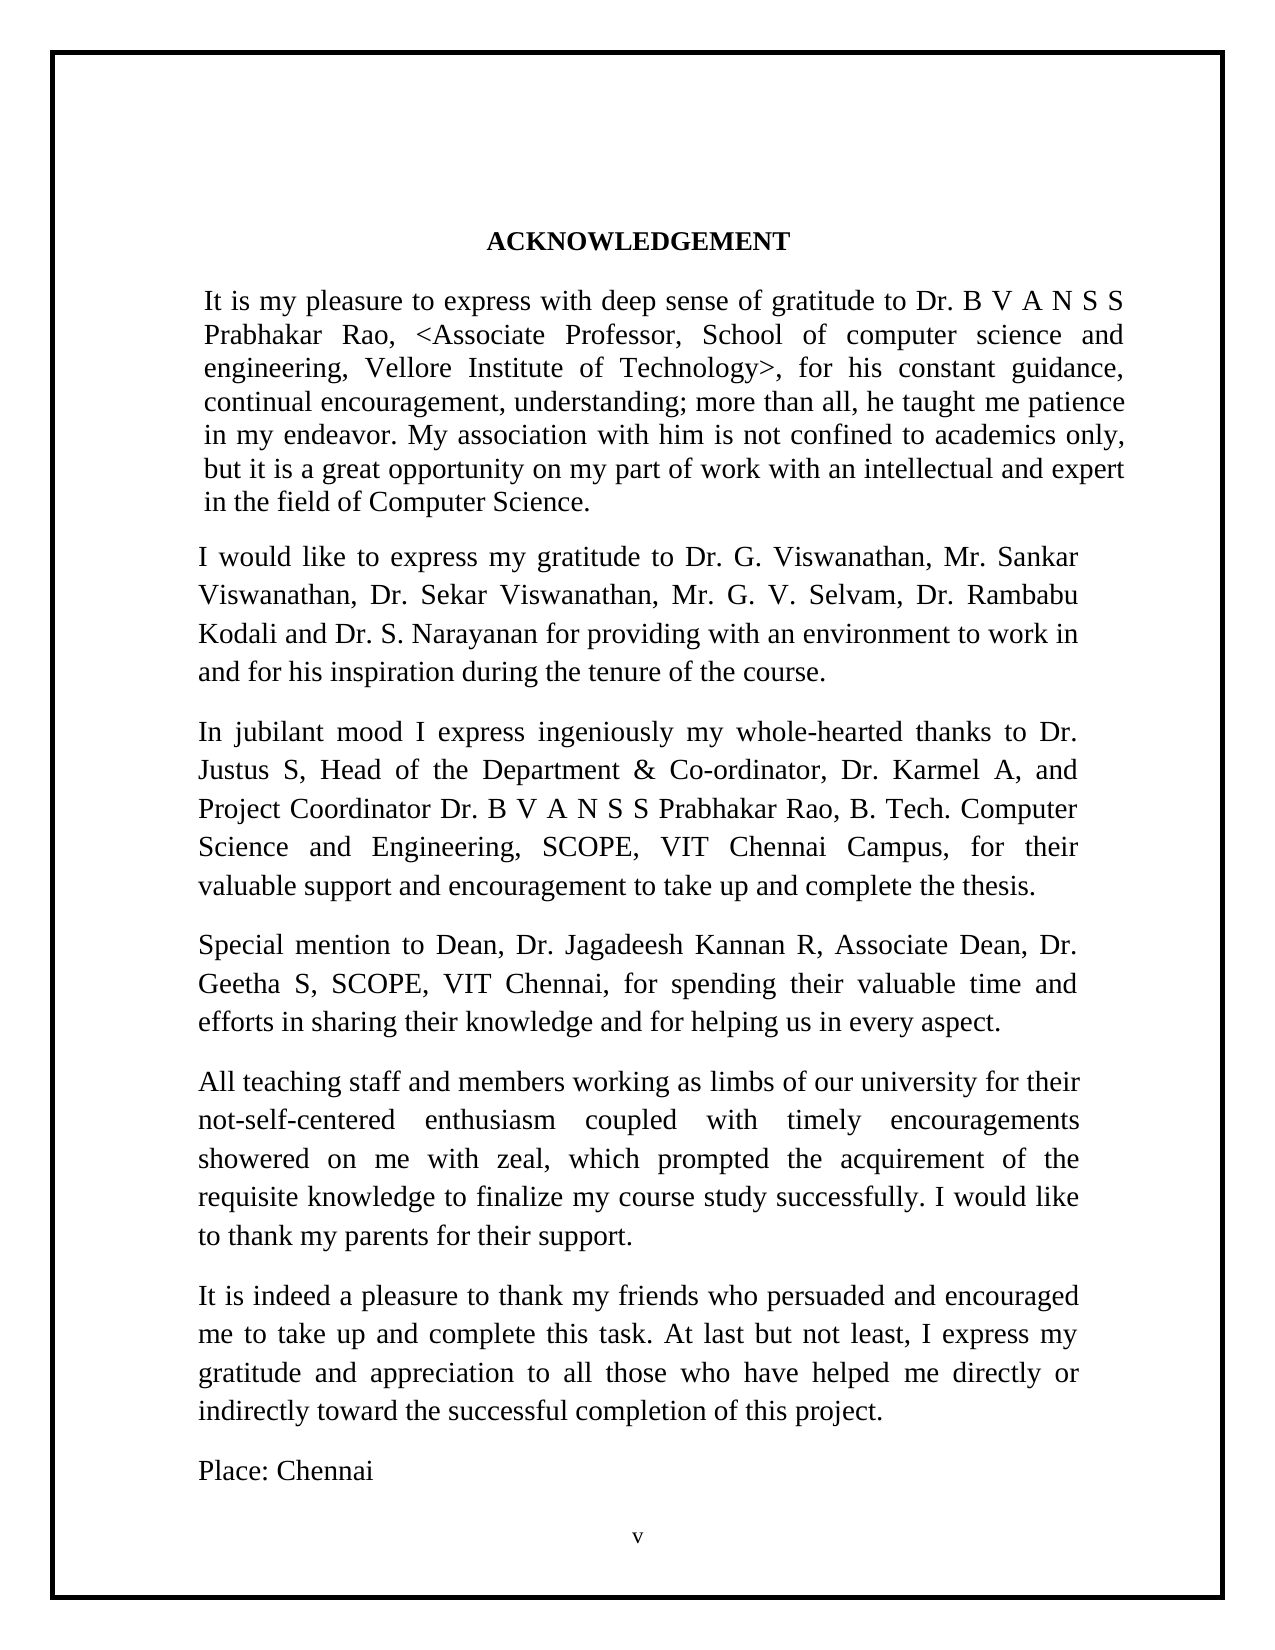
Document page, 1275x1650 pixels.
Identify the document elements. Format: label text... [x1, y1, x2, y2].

text It is indeed a pleasure to thank my friends who persuaded and encouraged me to take up and complete this task. At last but not least, I express my gratitude and appreciation to all those who have helped me directly or indirectly toward the successful completion of this project. [198, 1278, 1079, 1427]
text All teaching staff and members working as limbs of our university for their not-self-centered enthusiasm coupled with timely encouragements showered on me with zeal, which prompted the acquirement of the requisite knowledge to finalize my course study successfully. I would like to thank my parents for their support. [198, 1064, 1080, 1252]
text Special mention to Dean, Dr. Jagadeesh Kannan R, Associate Dean, Dr. Geetha S, SCOPE, VIT Chennai, for spending their valuable time and efforts in sharing their knowledge and for helping us in every aspect. [198, 927, 1079, 1038]
text It is my pleasure to express with deep sense of gratitude to Dr. B V A N S S Prabhakar Rao, <Associate Professor, School of computer science and engineering, Vellore Institute of Technology>, for his constant guidance, continual encouragement, understanding; more than all, he taught me patience in my endeavor. My association with him is not confined to academics only, but it is a great opportunity on my part of work with an intellectual and expert in the field of Computer Science. [204, 283, 1125, 518]
text ACKNOWLEDGEMENT [152, 225, 1125, 256]
text I would like to express my gratitude to Dr. G. Viswanathan, Mr. Sankar Viswanathan, Dr. Sekar Viswanathan, Mr. G. V. Selvam, Dr. Rambabu Kodali and Dr. S. Narayanan for providing with an environment to work in and for his inspiration during the tenure of the course. [198, 539, 1080, 688]
text In jubilant mood I express ingeniously my whole-hearted thanks to Dr. Justus S, Head of the Department & Co-ordinator, Dr. Karmel A, and Project Coordinator Dr. B V A N S S Prabhakar Rao, B. Tech. Computer Science and Engineering, SCOPE, VIT Chennai Campus, for their valuable support and encouragement to take up and complete the thesis. [198, 714, 1079, 902]
text Place: Chennai [198, 1453, 1125, 1486]
